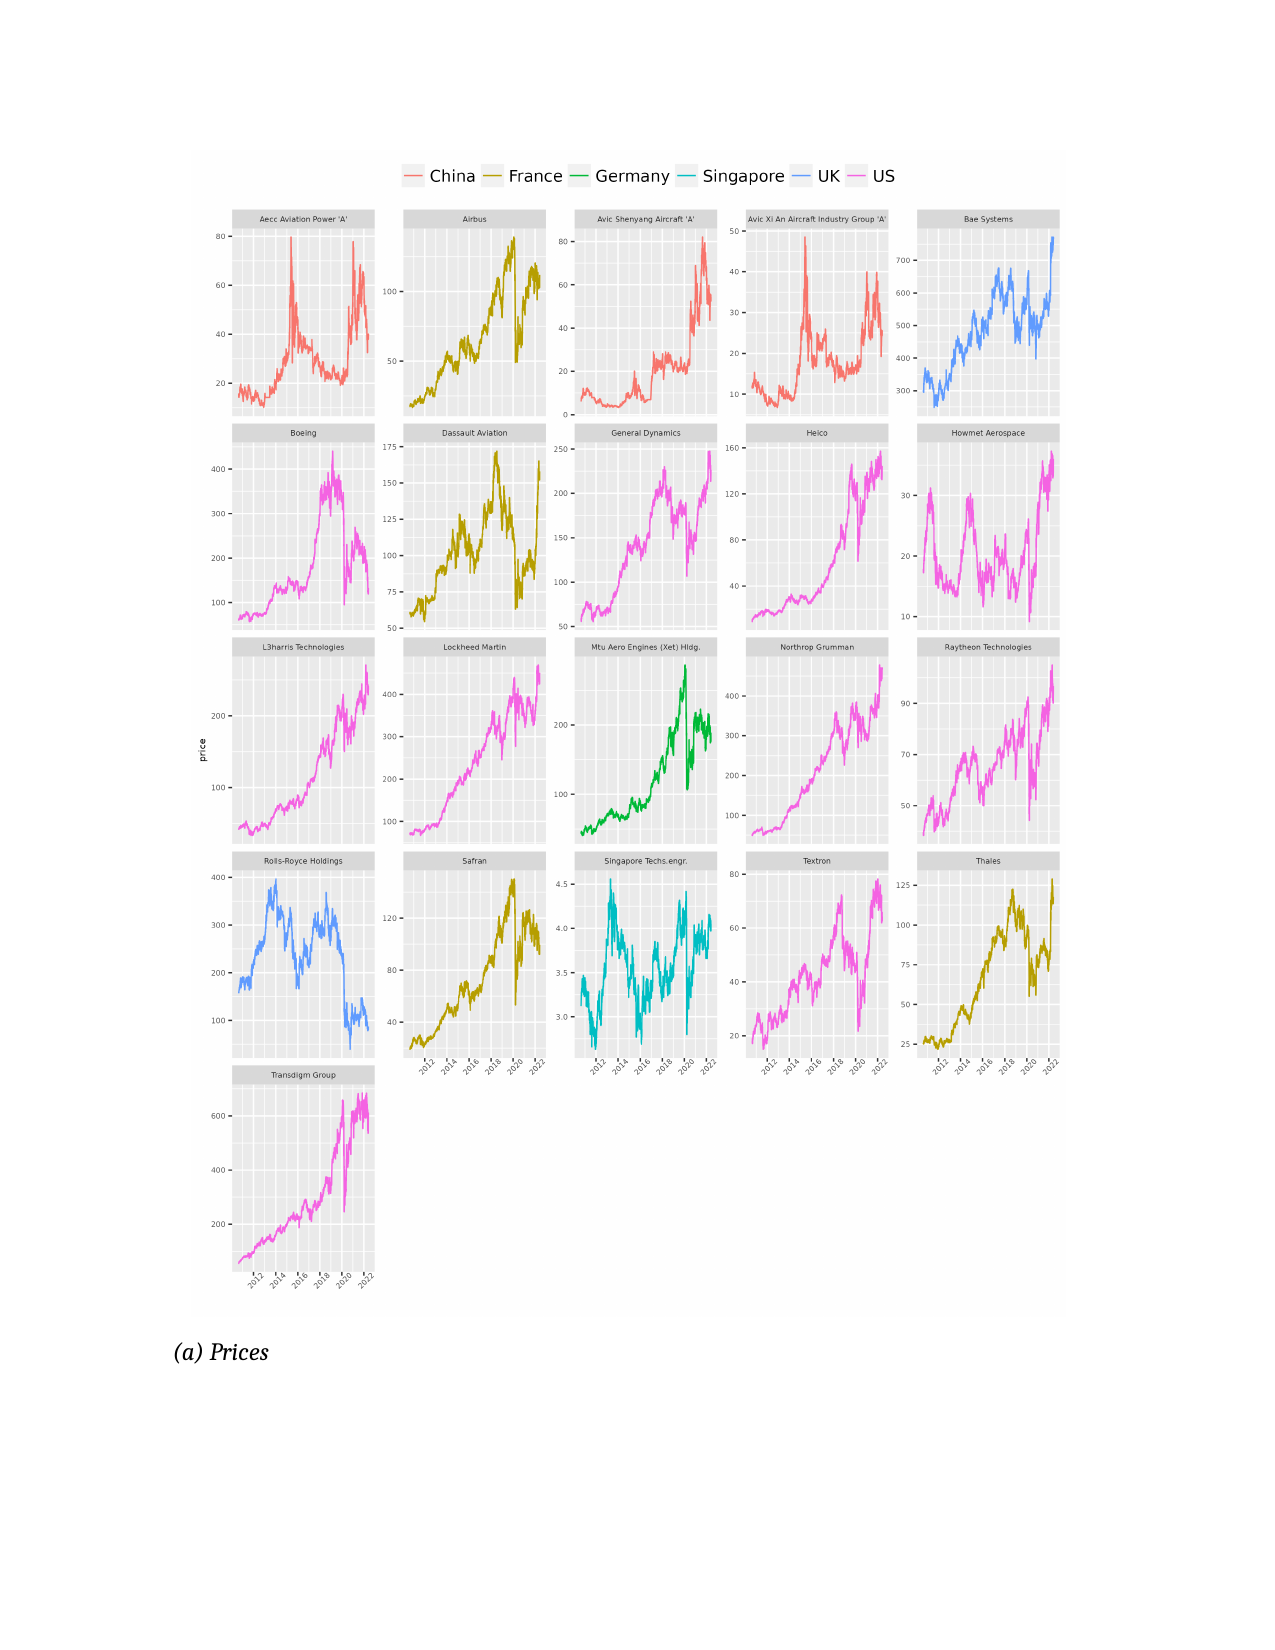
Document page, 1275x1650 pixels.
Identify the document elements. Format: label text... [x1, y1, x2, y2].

picture [191, 150, 1067, 1317]
table_header Figure 1: Raw data on daily prices and returns [139, 150, 1114, 1428]
